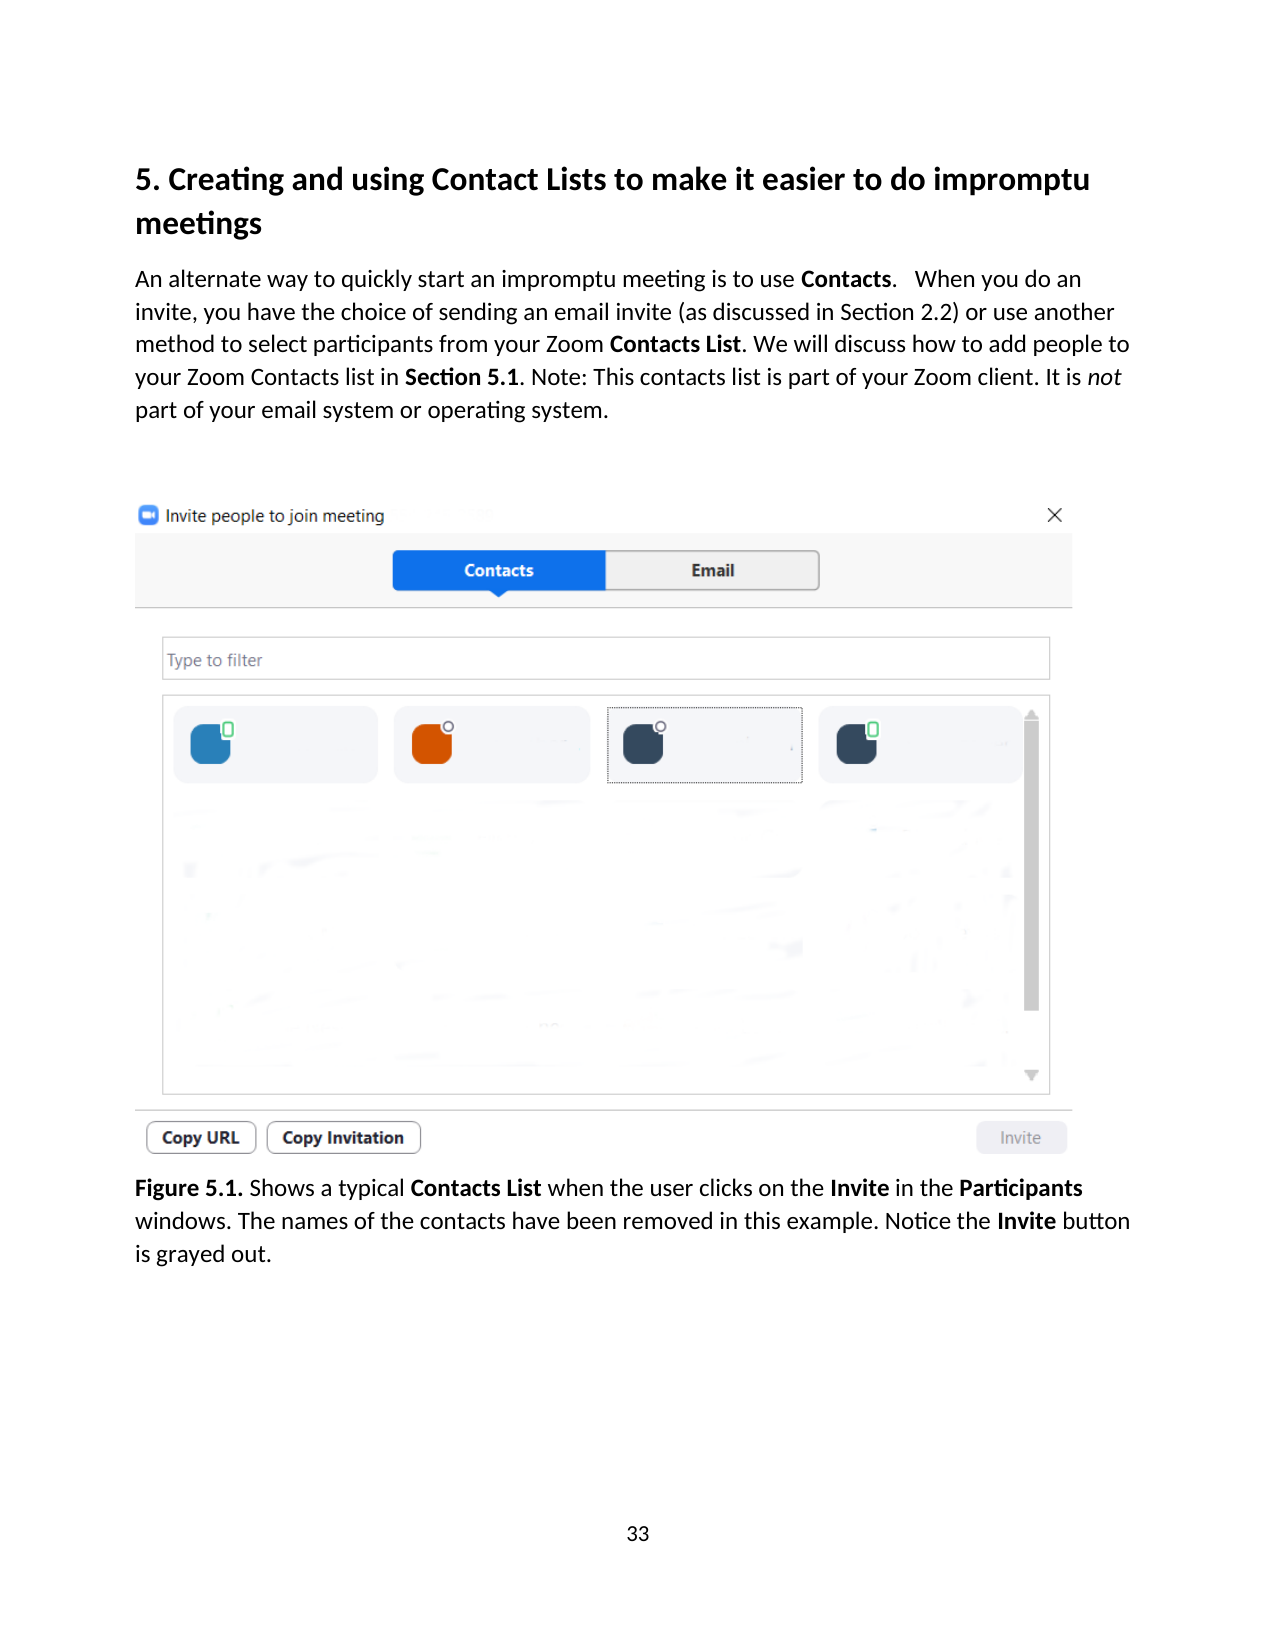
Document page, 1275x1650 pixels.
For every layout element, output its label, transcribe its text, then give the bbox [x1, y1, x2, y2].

text Figure 5.1. Shows a typical Contacts List when the user clicks on the Invite in the Participants windows. The names of the contacts have been removed in this example. Notice the Invite button is grayed out. [135, 1172, 1140, 1269]
text An alternate way to quickly start an impromptu meeting is to use Contacts. When you do an invite, you have the choice of sending an email invite (as discussed in Section 2.2) or use another method to select participants from your Zoom Contacts List. We will discuss how to add people to your Zoom Contacts list in Section 5.1. Note: This contacts list is part of your Zoom client. It is not part of your email system or operating system. [135, 263, 1140, 425]
picture [135, 499, 1073, 1154]
text 5. Creating and using Contact Lists to make it easier to do impromptu meetings [135, 158, 1140, 243]
